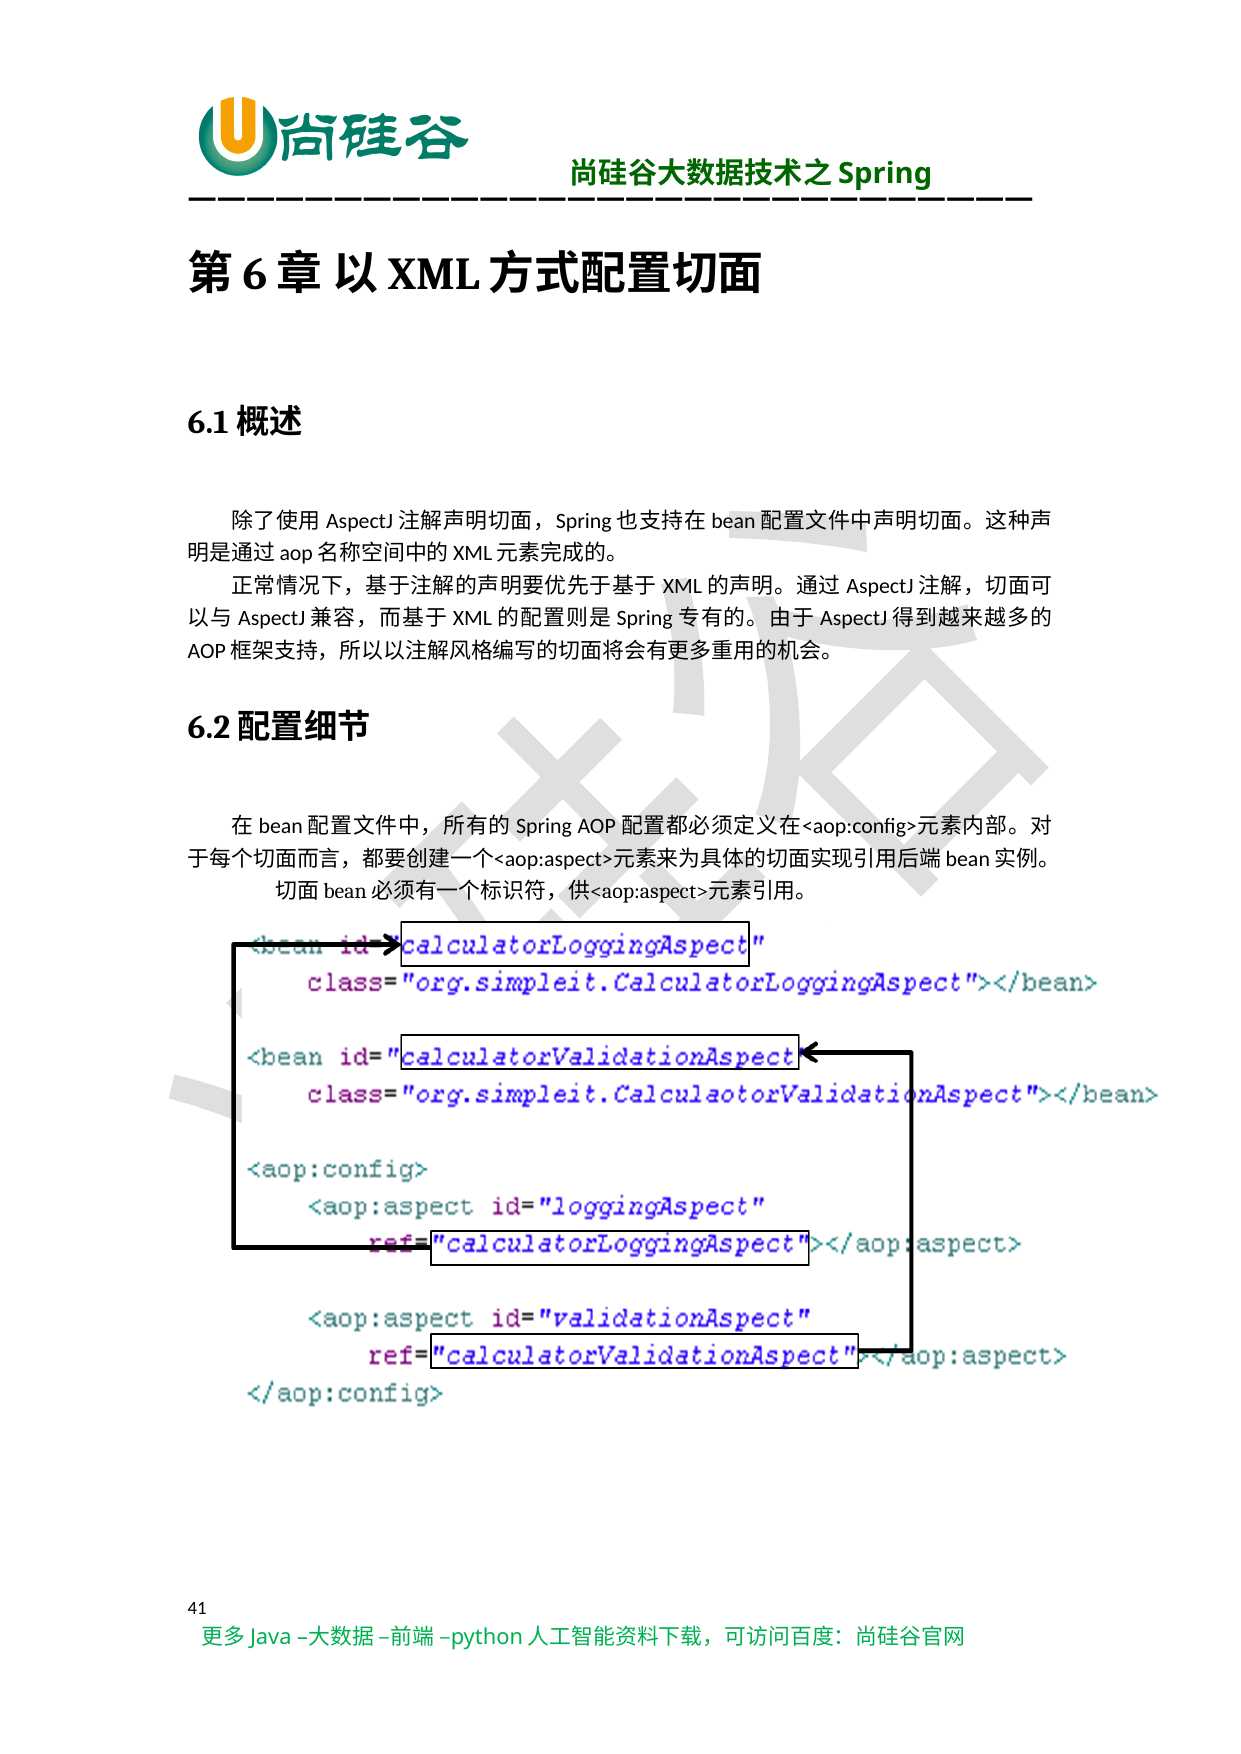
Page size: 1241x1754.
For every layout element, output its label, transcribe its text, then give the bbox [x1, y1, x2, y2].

text 除了使用AspectJ注解声明切面，Spring也支持在bean配置文件中声明切面。这种声明是通过aop名称空间中的XML元素完成的。 [187, 502, 1053, 567]
text 切面bean必须有一个标识符，供<aop:aspect>元素引用。 [232, 873, 1053, 905]
text 正常情况下，基于注解的声明要优先于基于XML的声明。通过AspectJ注解，切面可以与AspectJ兼容，而基于XML的配置则是Spring专有的。由于AspectJ得到越来越多的 AOP框架支持，所以以注解风格编写的切面将会有更多重用的机会。 [187, 567, 1053, 665]
picture [231, 921, 1176, 1414]
subtitle 第6章 以XML方式配置切面 [187, 221, 1053, 318]
subtitle 6.2 配置细节 [187, 692, 1053, 757]
text 在bean配置文件中，所有的Spring AOP配置都必须定义在<aop:config>元素内部。对于每个切面而言，都要创建一个<aop:aspect>元素来为具体的切面实现引用后端bean实例。 [187, 808, 1053, 873]
subtitle 6.1 概述 [187, 386, 1053, 451]
picture [187, 88, 476, 184]
